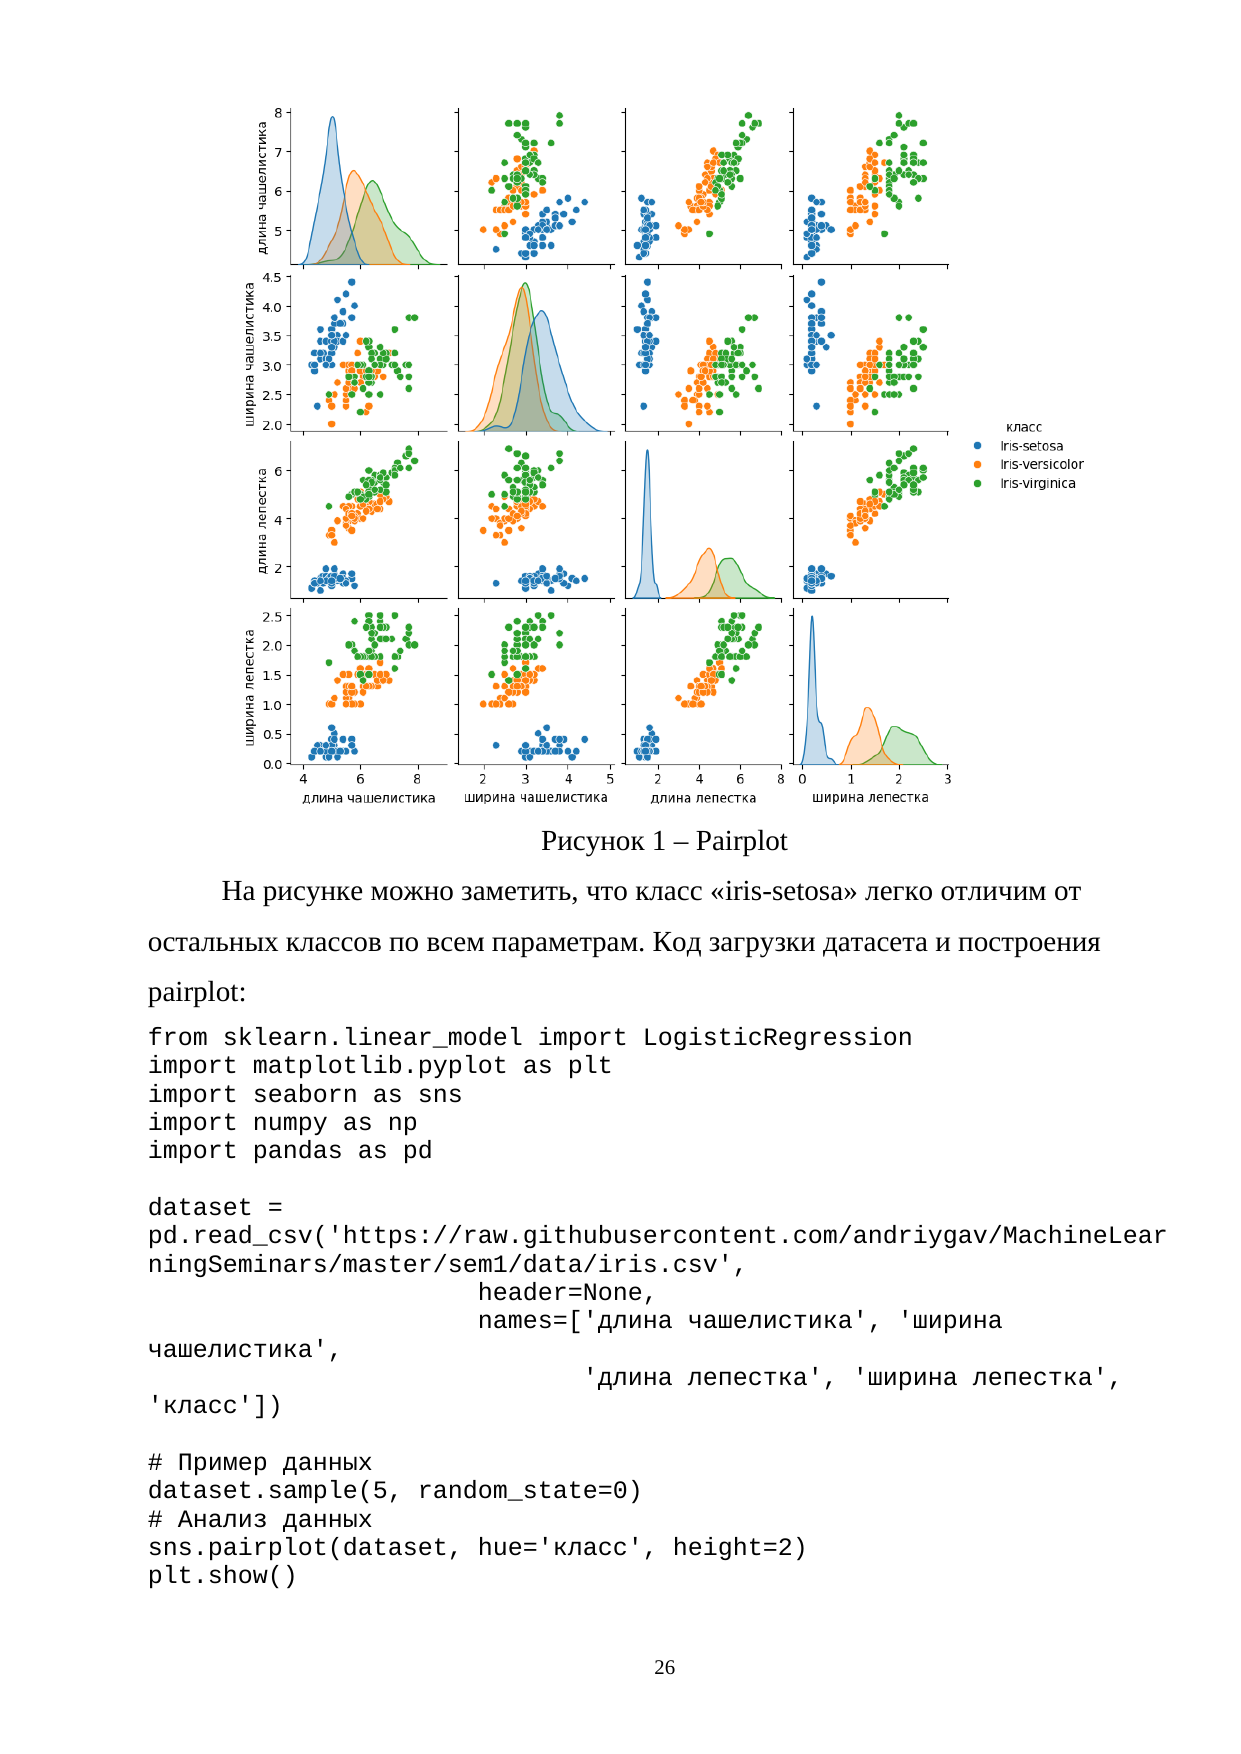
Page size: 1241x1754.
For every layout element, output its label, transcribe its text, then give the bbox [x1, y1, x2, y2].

text dataset.sample(5, random_state=0) [148, 1478, 1181, 1506]
text # Пример данных [148, 1449, 1181, 1478]
text from sklearn.linear_model import LogisticRegression [148, 1024, 1181, 1053]
text import matplotlib.pyplot as plt [148, 1053, 1181, 1081]
text import seaborn as sns [148, 1081, 1181, 1109]
text 'длина лепестка', 'ширина лепестка', 'класс']) [148, 1364, 1181, 1421]
text # Анализ данных [148, 1506, 1181, 1534]
text plt.show() [148, 1563, 1181, 1591]
text sns.pairplot(dataset, hue='класс', height=2) [148, 1534, 1181, 1563]
picture [235, 99, 1094, 812]
text import pandas as pd [148, 1138, 1181, 1166]
text import numpy as np [148, 1109, 1181, 1138]
text Рисунок 1 – Pairplot [148, 823, 1181, 857]
text dataset = pd.read_csv('https://raw.githubusercontent.com/andriygav/MachineLearningSeminars/master/sem1/data/iris.csv', [148, 1194, 1181, 1279]
text На рисунке можно заметить, что класс «iris-setosa» легко отличим от остальных классов по всем параметрам. Код загрузки датасета и построения pairplot: [148, 873, 1181, 1008]
text header=None, [148, 1279, 1181, 1308]
text names=['длина чашелистика', 'ширина чашелистика', [148, 1308, 1181, 1364]
